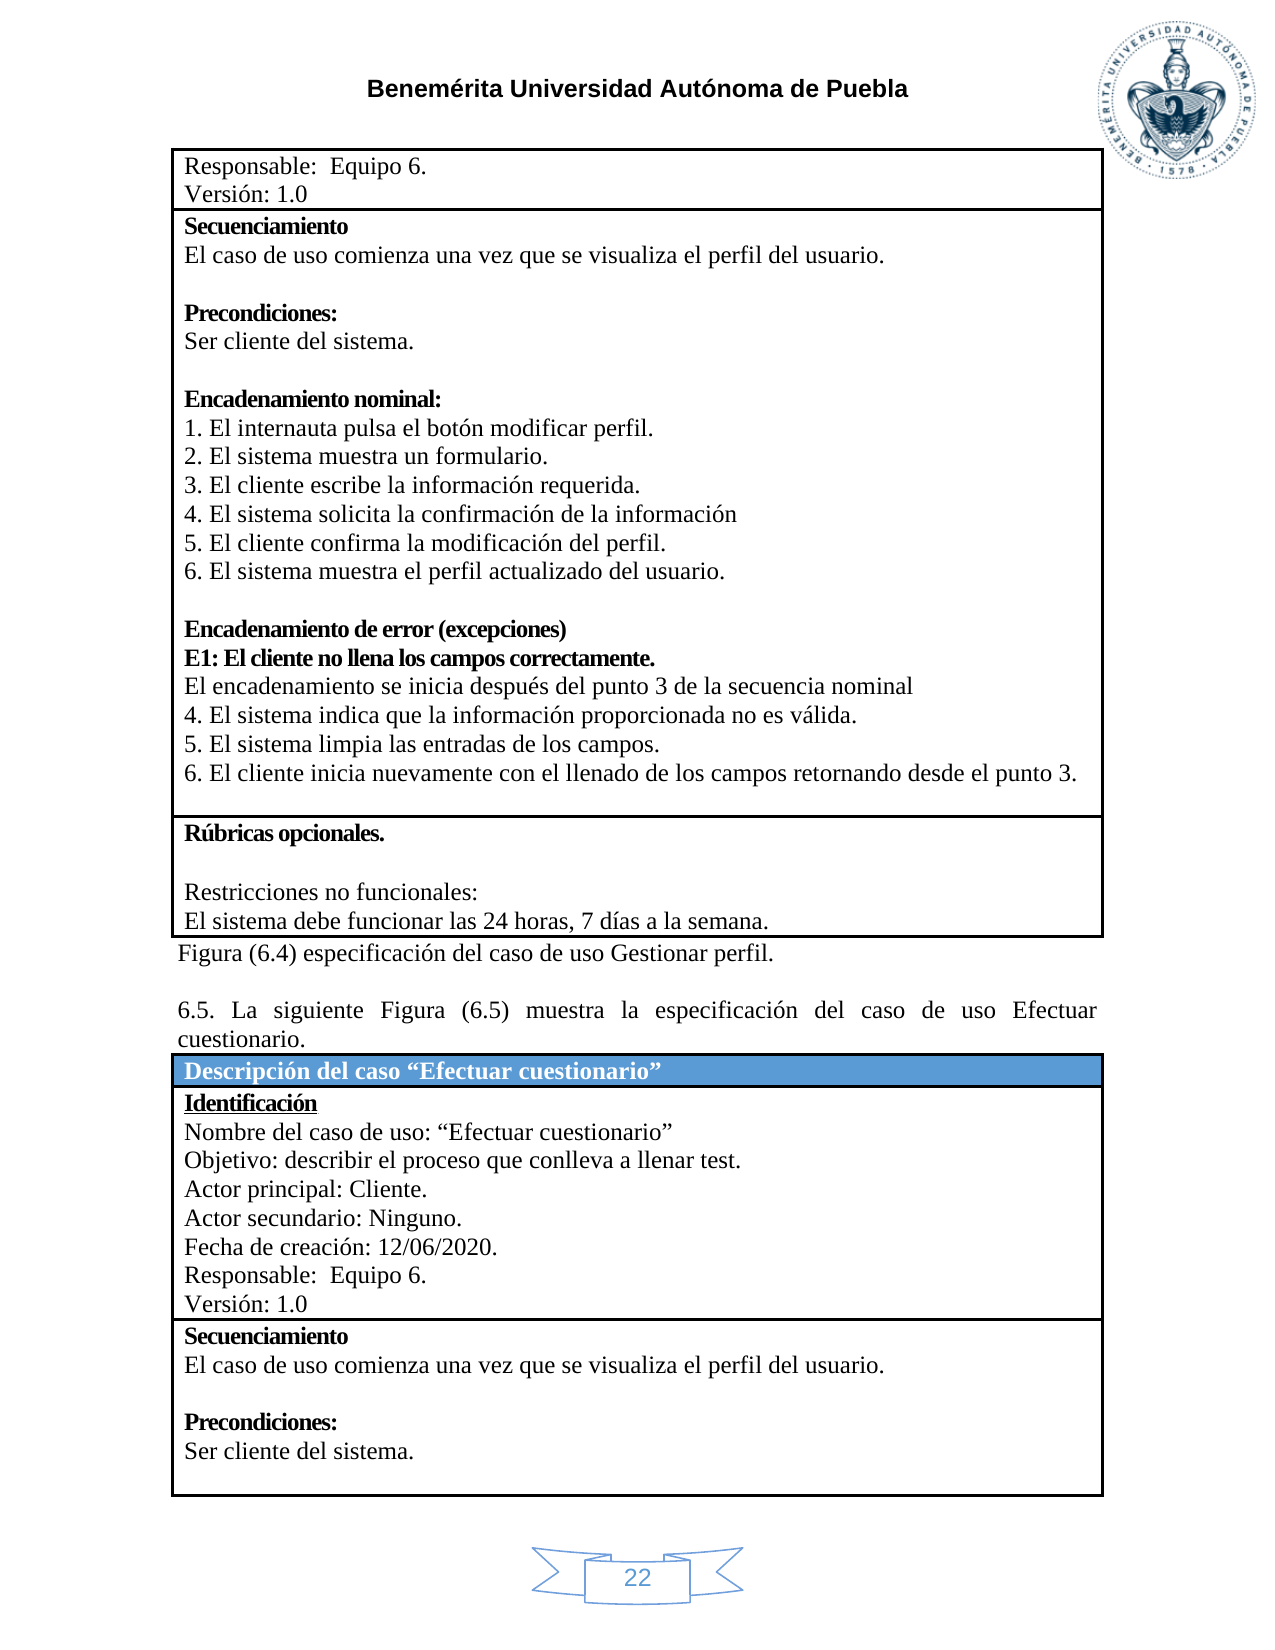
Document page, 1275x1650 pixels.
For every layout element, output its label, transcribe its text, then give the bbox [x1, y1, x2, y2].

table_cell Secuenciamiento El caso de uso comienza una vez que se visualiza el perfil del usuario. Precondiciones: Ser cliente del sistema. Encadenamiento nominal: 1. El internauta pulsa el botón modificar perfil. 2. El sistema muestra un formulario. 3. El cliente escribe la información requerida. 4. El sistema solicita la confirmación de la información 5. El cliente confirma la modificación del perfil. 6. El sistema muestra el perfil actualizado del usuario. Encadenamiento de error (excepciones) E1: El cliente no llena los campos correctamente. El encadenamiento se inicia después del punto 3 de la secuencia nominal 4. El sistema indica que la información proporcionada no es válida. 5. El sistema limpia las entradas de los campos. 6. El cliente inicia nuevamente con el llenado de los campos retornando desde el punto 3. [174, 211, 1101, 815]
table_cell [174, 151, 1101, 208]
text 6.5. La siguiente Figura (6.5) muestra la especificación del caso de uso Efectuar cuestionario. [177, 996, 1098, 1053]
table_cell Rúbricas opcionales. Restricciones no funcionales: El sistema debe funcionar las 24 horas, 7 días a la semana. [174, 818, 1101, 935]
table_header Descripción del caso “Efectuar cuestionario” [174, 1056, 1101, 1085]
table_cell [174, 1321, 1101, 1494]
text Figura (6.4) especificación del caso de uso Gestionar perfil. [177, 938, 1098, 967]
table_cell Identificación Nombre del caso de uso: “Efectuar cuestionario” Objetivo: describir el proceso que conlleva a llenar test. Actor principal: Cliente. Actor secundario: Ninguno. Fecha de creación: 12/06/2020. Responsable: Equipo 6. Versión: 1.0 [174, 1088, 1101, 1318]
picture [1097, 21, 1256, 179]
